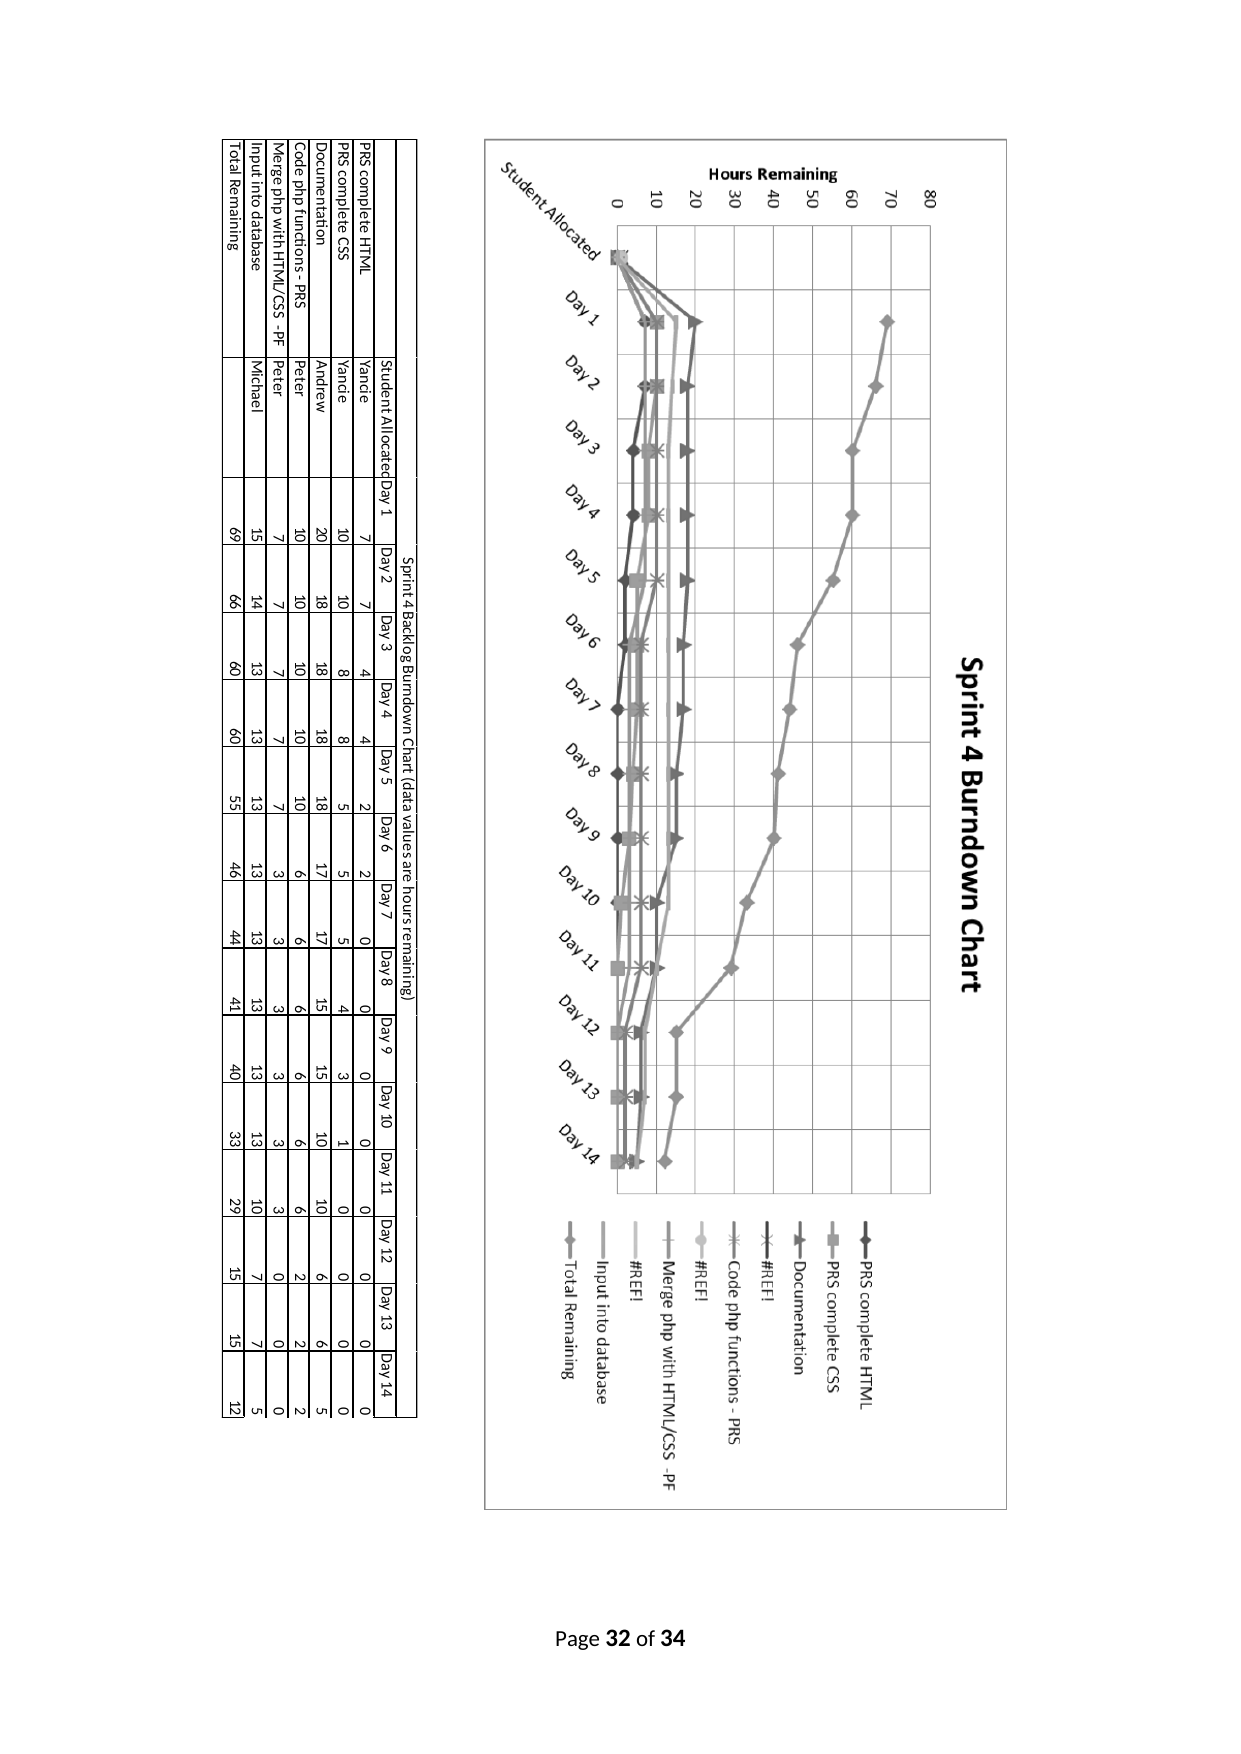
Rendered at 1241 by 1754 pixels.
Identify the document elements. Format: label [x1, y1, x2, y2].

picture [484, 140, 1007, 1509]
